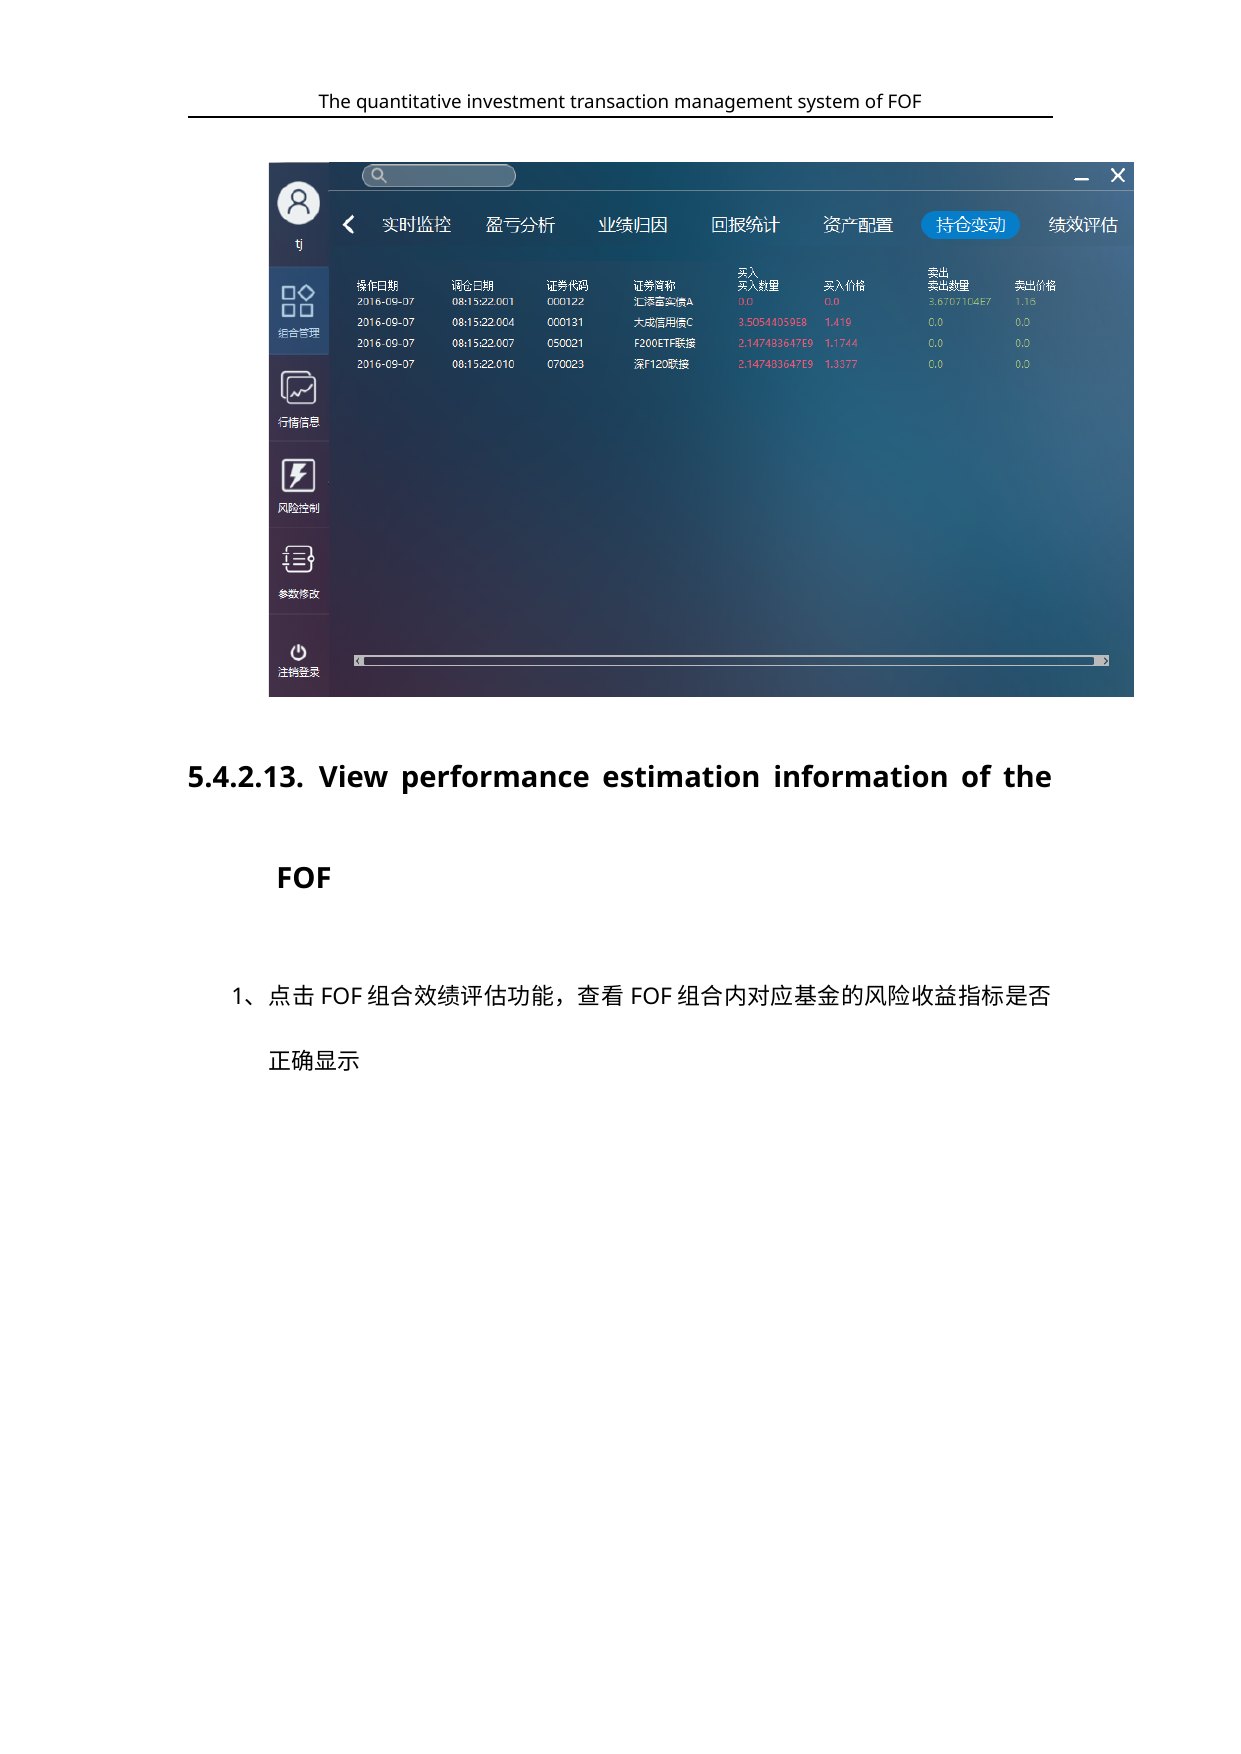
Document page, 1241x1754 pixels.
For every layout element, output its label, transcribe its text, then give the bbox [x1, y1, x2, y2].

list 点击FOF组合效绩评估功能，查看FOF组合内对应基金的风险收益指标是否正确显示 [231, 962, 1053, 1092]
subtitle View performance estimation information of the FOF [187, 744, 1053, 910]
picture [268, 162, 1134, 697]
